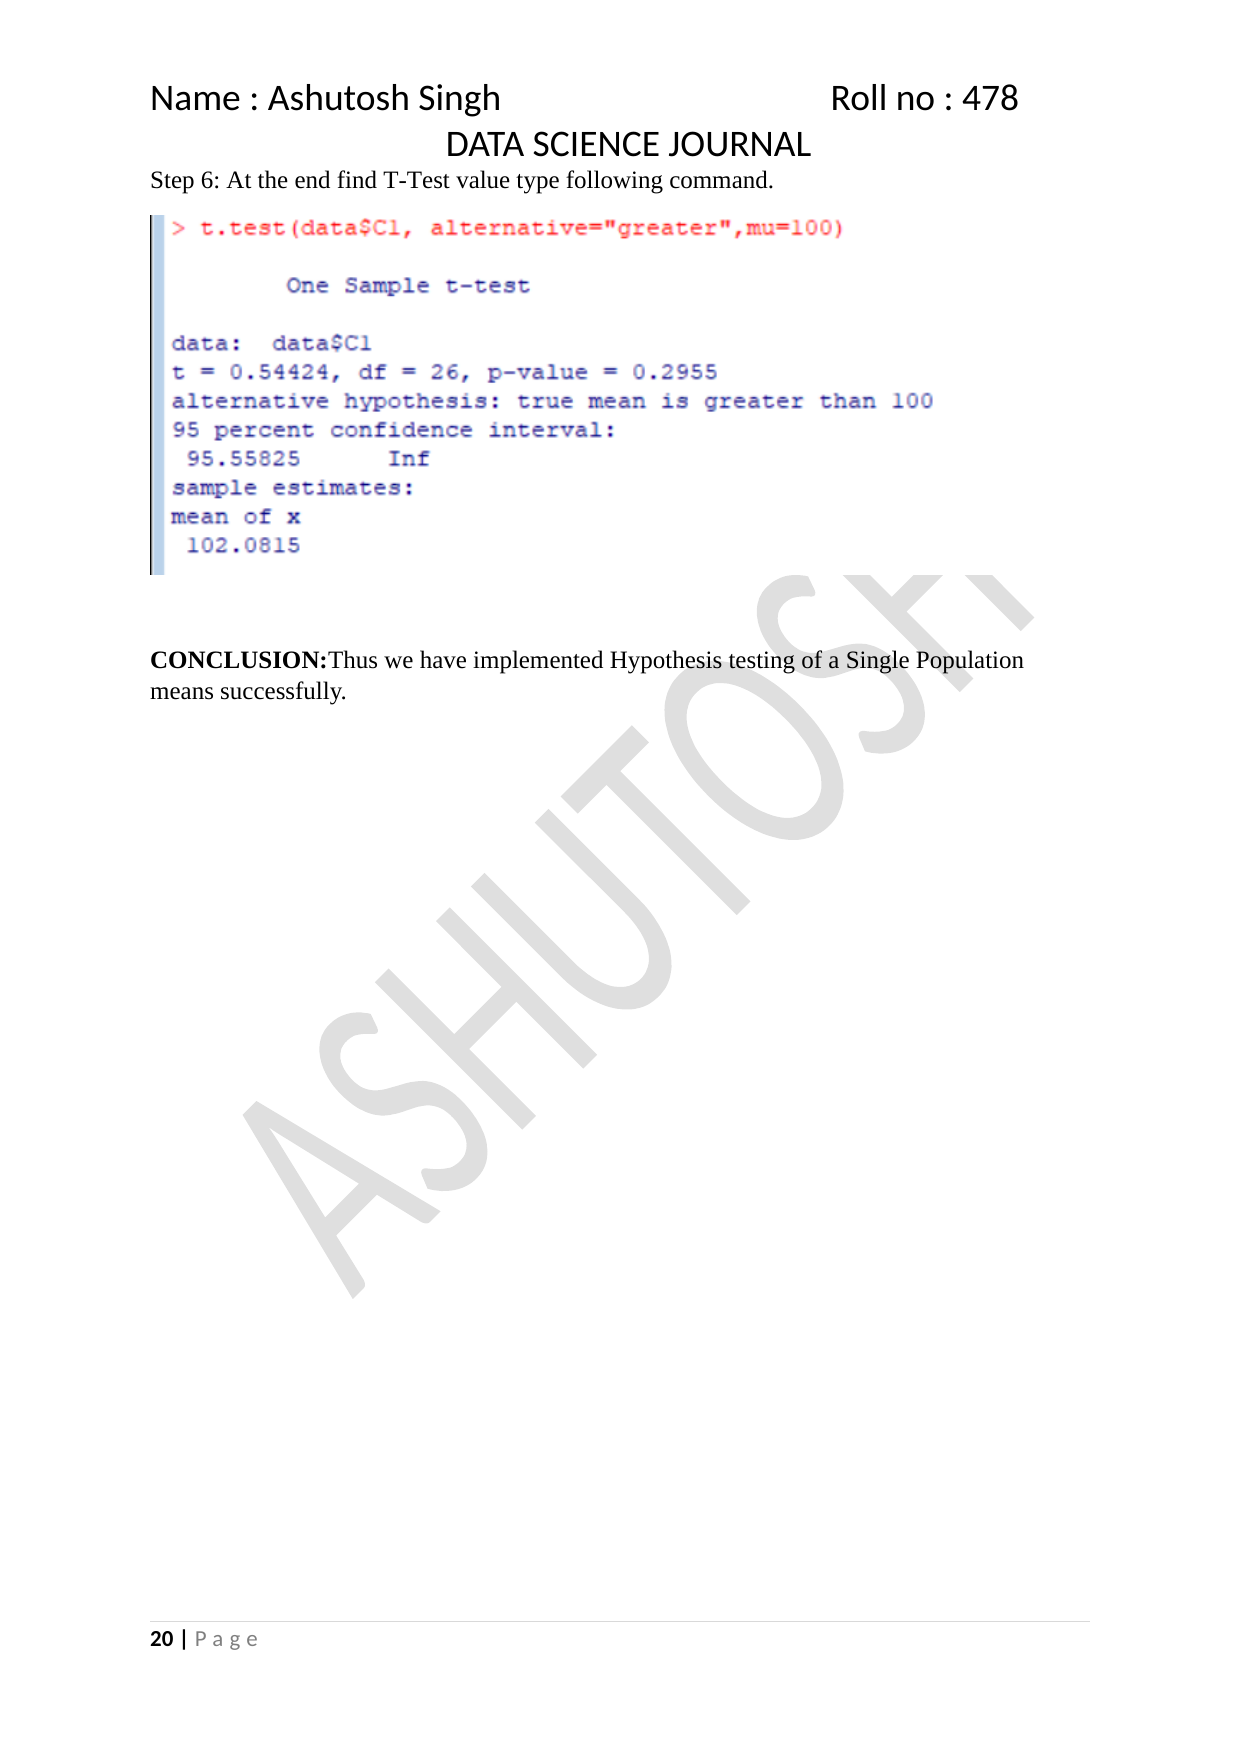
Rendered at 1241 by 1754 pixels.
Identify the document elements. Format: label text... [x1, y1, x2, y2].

text Step 6: At the end find T-Test value type following command. [150, 165, 1090, 194]
text CONCLUSION:Thus we have implemented Hypothesis testing of a Single Population means successfully. [150, 645, 1090, 704]
picture [150, 215, 1091, 575]
